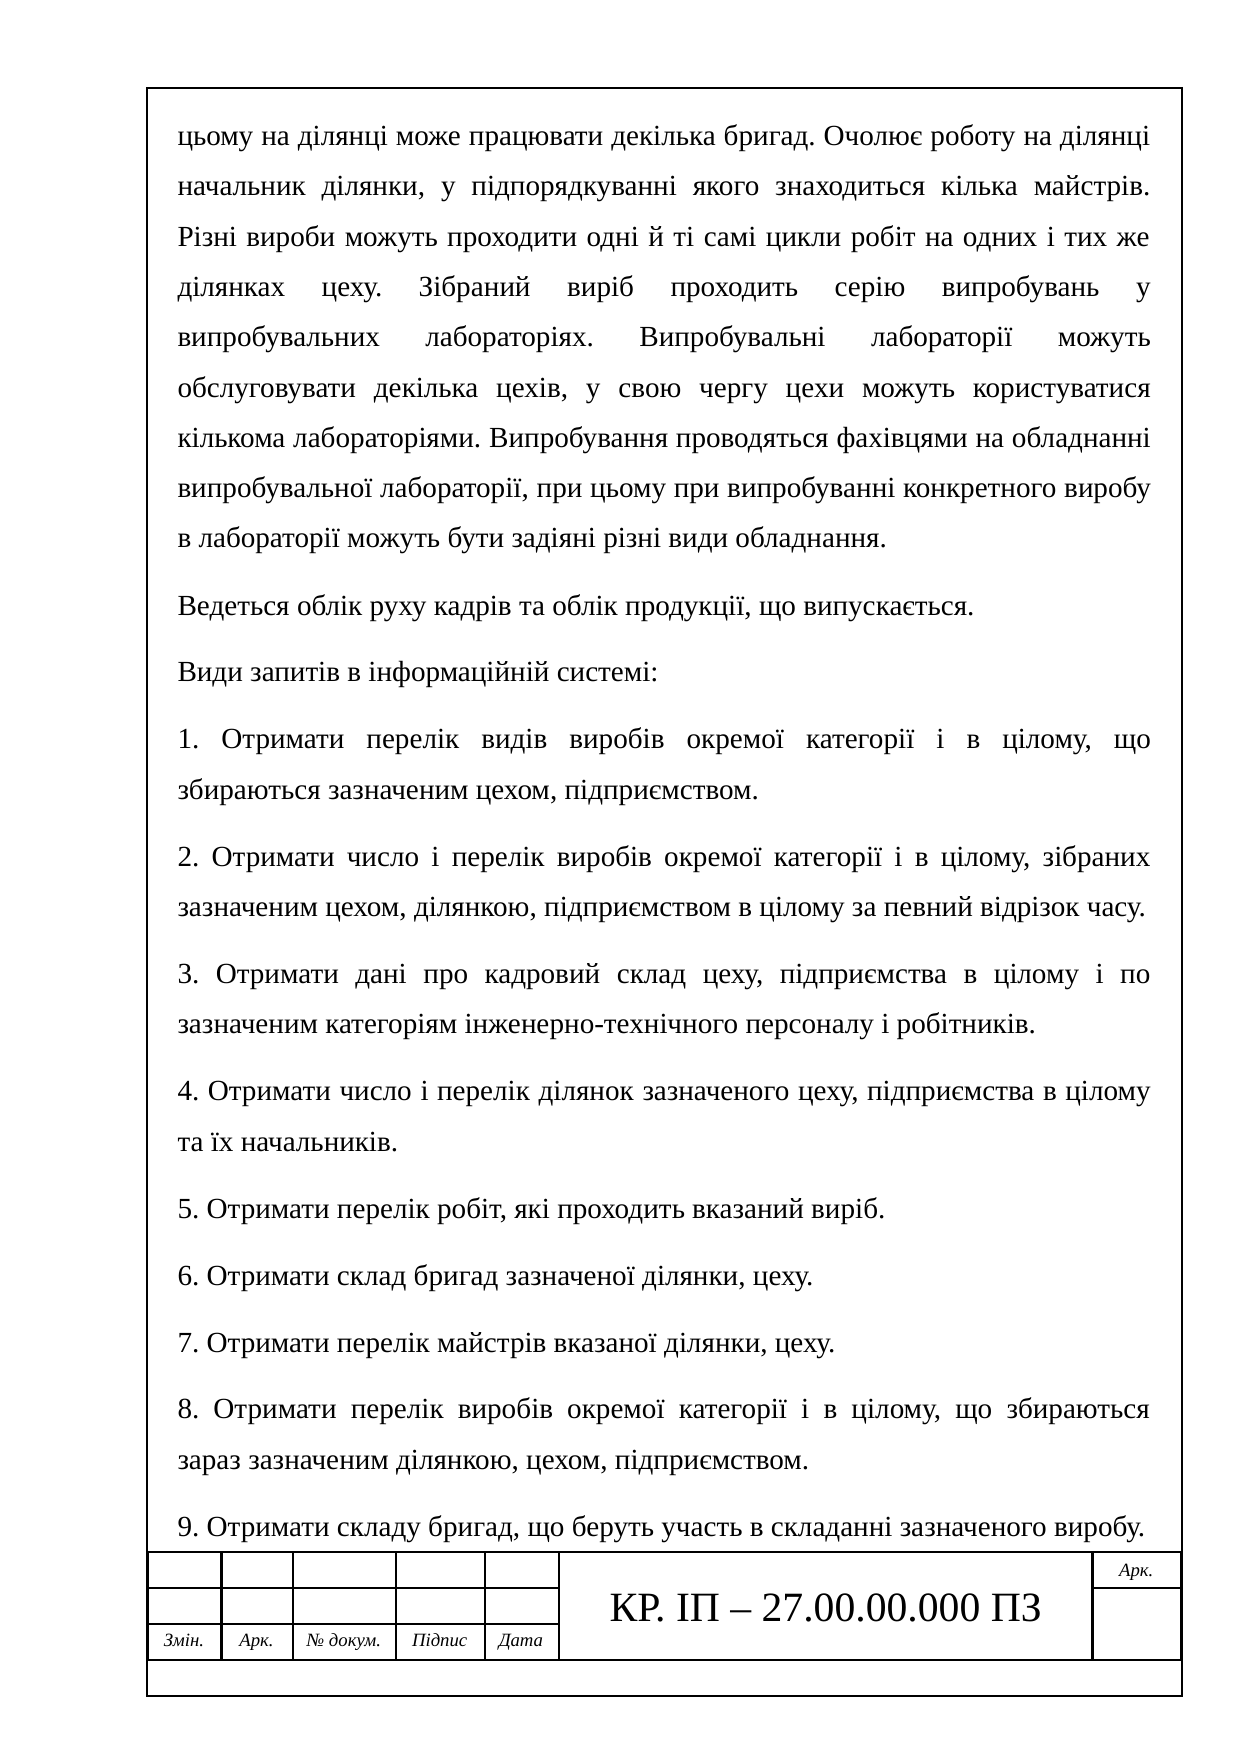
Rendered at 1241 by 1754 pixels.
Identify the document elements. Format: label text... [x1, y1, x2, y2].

text 2. Отримати число і перелік виробів окремої категорії і в цілому, зібраних зазначеним цехом, ділянкою, підприємством в цілому за певний відрізок часу. [177, 839, 1152, 923]
text 9. Отримати складу бригад, що беруть участь в складанні зазначеного виробу. [177, 1509, 1152, 1542]
text 7. Отримати перелік майстрів вказаної ділянки, цеху. [177, 1325, 1152, 1358]
text 3. Отримати дані про кадровий склад цеху, підприємства в цілому і по зазначеним категоріям інженерно-технічного персоналу і робітників. [177, 956, 1152, 1040]
text 5. Отримати перелік робіт, які проходить вказаний виріб. [177, 1191, 1152, 1224]
text 4. Отримати число і перелік ділянок зазначеного цеху, підприємства в цілому та їх начальників. [177, 1073, 1152, 1157]
text 1. Отримати перелік видів виробів окремої категорії і в цілому, що збираються зазначеним цехом, підприємством. [177, 722, 1152, 805]
text 6. Отримати склад бригад зазначеної ділянки, цеху. [177, 1258, 1152, 1291]
text 8. Отримати перелік виробів окремої категорії і в цілому, що збираються зараз зазначеним ділянкою, цехом, підприємством. [177, 1392, 1152, 1476]
text Види запитів в інформаційній системі: [177, 654, 1152, 688]
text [177, 118, 1152, 554]
text Ведеться облік руху кадрів та облік продукції, що випускається. [177, 588, 1152, 621]
